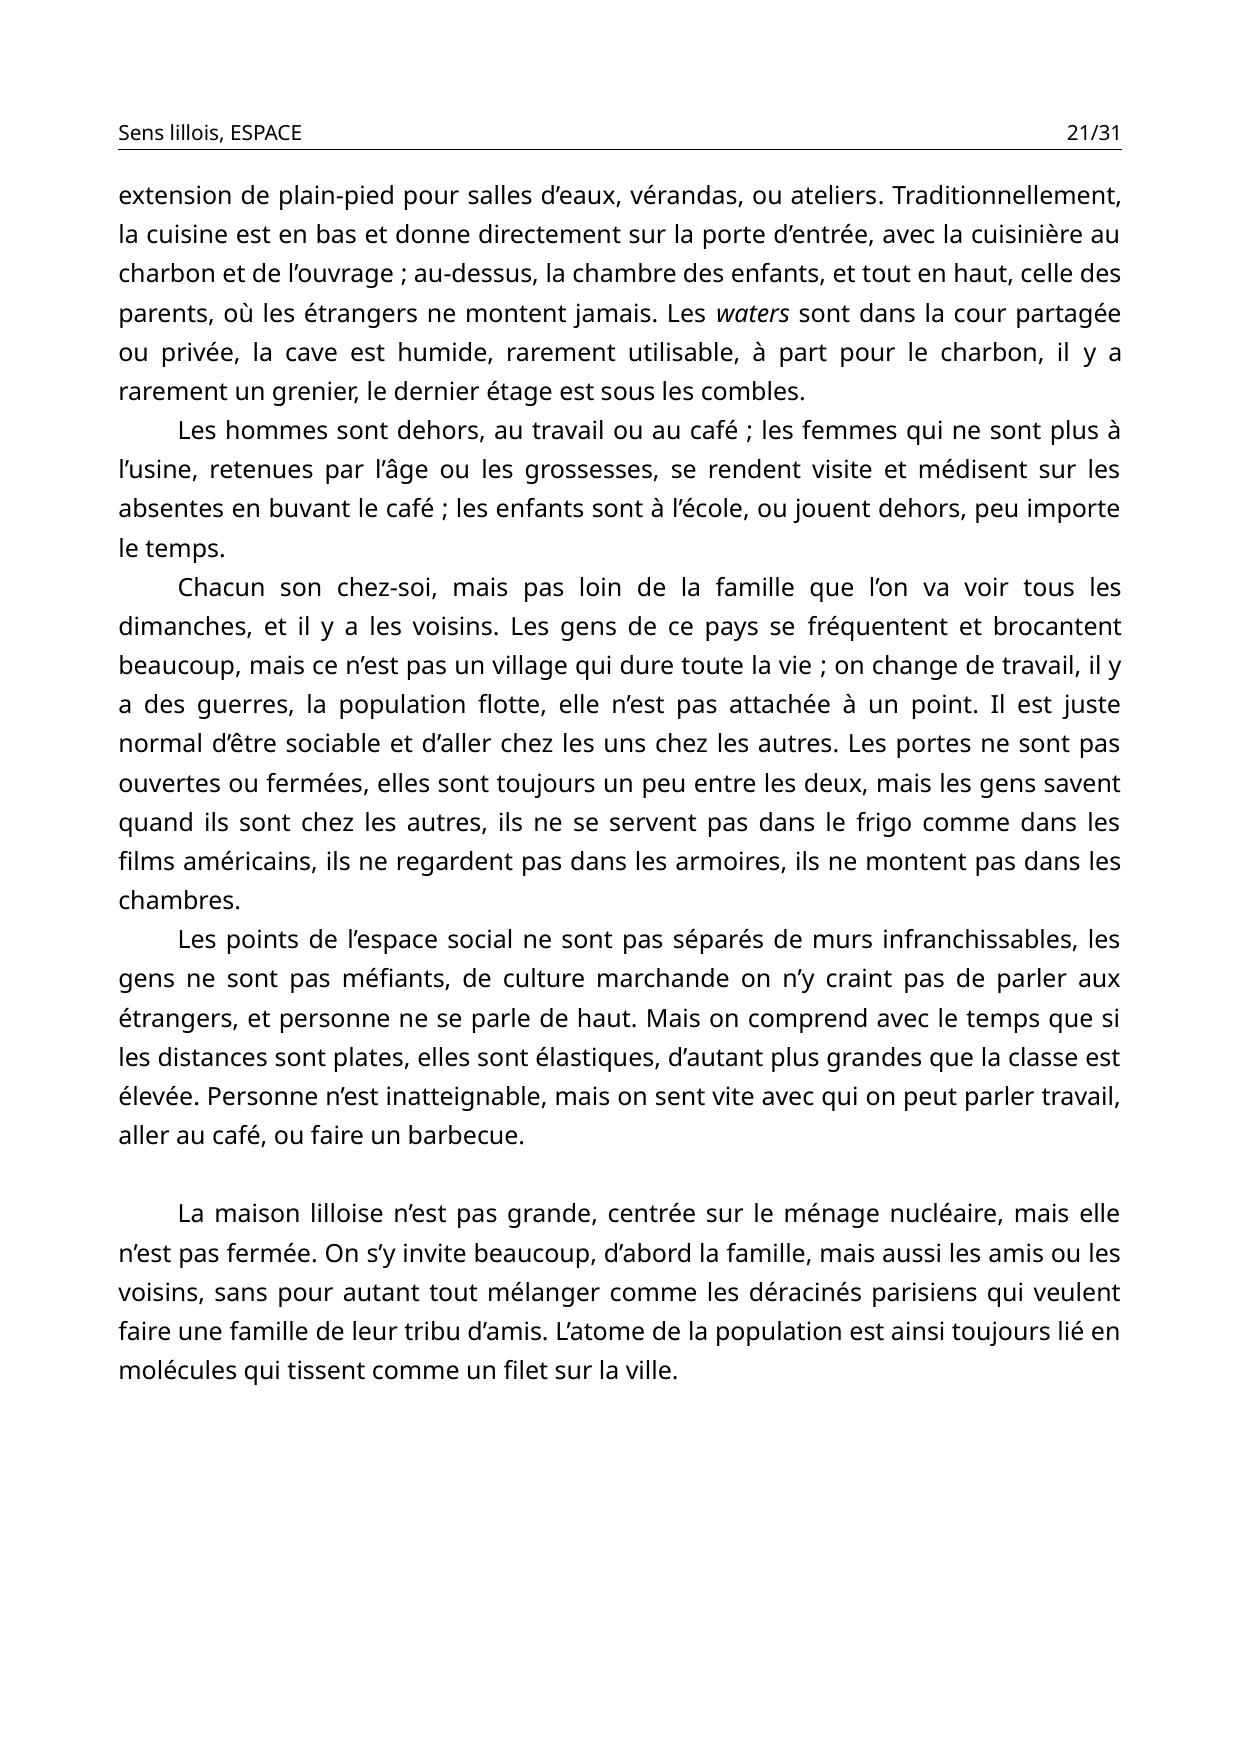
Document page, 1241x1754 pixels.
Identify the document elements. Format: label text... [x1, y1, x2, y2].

text La maison lilloise n’est pas grande, centrée sur le ménage nucléaire, mais elle n’est pas fermée. On s’y invite beaucoup, d’abord la famille, mais aussi les amis ou les voisins, sans pour autant tout mélanger comme les déracinés parisiens qui veulent faire une famille de leur tribu d’amis. L’atome de la population est ainsi toujours lié en molécules qui tissent comme un filet sur la ville. [118, 1196, 1122, 1387]
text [118, 178, 1122, 408]
text Les points de l’espace social ne sont pas séparés de murs infranchissables, les gens ne sont pas méfiants, de culture marchande on n’y craint pas de parler aux étrangers, et personne ne se parle de haut. Mais on comprend avec le temps que si les distances sont plates, elles sont élastiques, d’autant plus grandes que la classe est élevée. Personne n’est inatteignable, mais on sent vite avec qui on peut parler travail, aller au café, ou faire un barbecue. [118, 922, 1122, 1152]
text Les hommes sont dehors, au travail ou au café ; les femmes qui ne sont plus à l’usine, retenues par l’âge ou les grossesses, se rendent visite et médisent sur les absentes en buvant le café ; les enfants sont à l’école, ou jouent dehors, peu importe le temps. [118, 413, 1122, 564]
text Chacun son chez-soi, mais pas loin de la famille que l’on va voir tous les dimanches, et il y a les voisins. Les gens de ce pays se fréquentent et brocantent beaucoup, mais ce n’est pas un village qui dure toute la vie ; on change de travail, il y a des guerres, la population flotte, elle n’est pas attachée à un point. Il est juste normal d’être sociable et d’aller chez les uns chez les autres. Les portes ne sont pas ouvertes ou fermées, elles sont toujours un peu entre les deux, mais les gens savent quand ils sont chez les autres, ils ne se servent pas dans le frigo comme dans les films américains, ils ne regardent pas dans les armoires, ils ne montent pas dans les chambres. [118, 569, 1122, 917]
